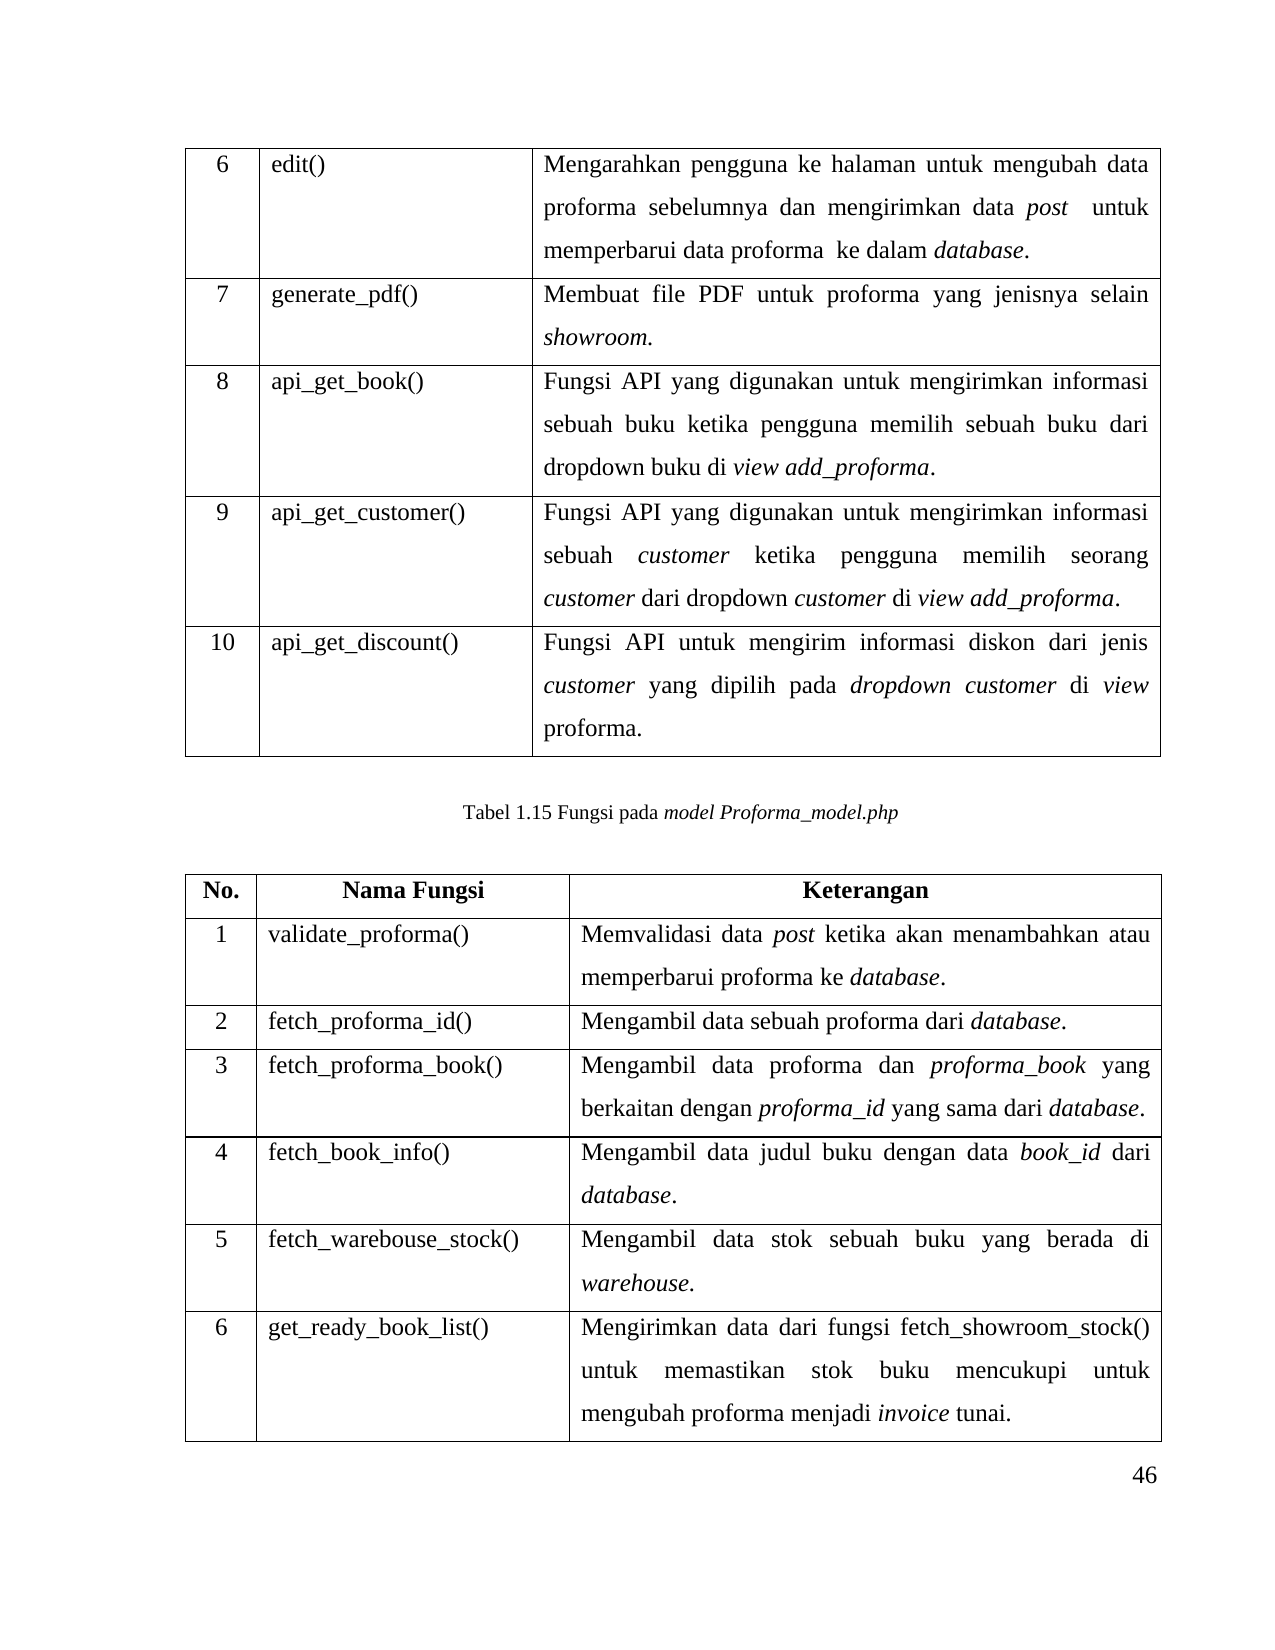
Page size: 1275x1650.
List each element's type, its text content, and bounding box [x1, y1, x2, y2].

table_cell Mengambil data stok sebuah buku yang berada di warehouse. [570, 1225, 1161, 1311]
table_cell Memvalidasi data post ketika akan menambahkan atau memperbarui proforma ke database. [570, 919, 1161, 1005]
table_cell 9 [186, 497, 259, 626]
table_cell Membuat file PDF untuk proforma yang jenisnya selain showroom. [533, 279, 1160, 365]
table_cell Fungsi API yang digunakan untuk mengirimkan informasi sebuah customer ketika pengguna memilih seorang customer dari dropdown customer di view add_proforma. [533, 497, 1160, 626]
table_cell Mengirimkan data dari fungsi fetch_showroom_stock() untuk memastikan stok buku mencukupi untuk mengubah proforma menjadi invoice tunai. [570, 1312, 1161, 1441]
table_cell fetch_warebouse_stock() [257, 1225, 569, 1311]
table_cell fetch_book_info() [257, 1138, 569, 1223]
table_header Keterangan [570, 875, 1161, 918]
table_cell 4 [186, 1138, 256, 1223]
table_cell Mengarahkan pengguna ke halaman untuk mengubah data proforma sebelumnya dan mengirimkan data post untuk memperbarui data proforma ke dalam database. [533, 149, 1160, 278]
table_header Nama Fungsi [257, 875, 569, 918]
table_cell 3 [186, 1050, 256, 1136]
table_cell Mengambil data sebuah proforma dari database. [570, 1006, 1161, 1049]
table_cell api_get_customer() [260, 497, 532, 626]
table_cell api_get_discount() [260, 627, 532, 756]
table_header No. [186, 875, 256, 918]
text Tabel 1.15 Fungsi pada model Proforma_model.php [148, 800, 1157, 824]
table_cell Mengambil data proforma dan proforma_book yang berkaitan dengan proforma_id yang sama dari database. [570, 1050, 1161, 1136]
table_cell 6 [186, 149, 259, 278]
table_cell validate_proforma() [257, 919, 569, 1005]
table_cell 2 [186, 1006, 256, 1049]
table_cell 5 [186, 1225, 256, 1311]
table_cell 6 [186, 1312, 256, 1441]
table_cell 7 [186, 279, 259, 365]
table_cell get_ready_book_list() [257, 1312, 569, 1441]
table_cell 8 [186, 366, 259, 496]
table_cell api_get_book() [260, 366, 532, 496]
table_cell Fungsi API untuk mengirim informasi diskon dari jenis customer yang dipilih pada dropdown customer di view proforma. [533, 627, 1160, 756]
table_cell 1 [186, 919, 256, 1005]
table_cell fetch_proforma_id() [257, 1006, 569, 1049]
table_cell Fungsi API yang digunakan untuk mengirimkan informasi sebuah buku ketika pengguna memilih sebuah buku dari dropdown buku di view add_proforma. [533, 366, 1160, 496]
table_cell 10 [186, 627, 259, 756]
table_cell generate_pdf() [260, 279, 532, 365]
table_cell fetch_proforma_book() [257, 1050, 569, 1136]
table_cell edit() [260, 149, 532, 278]
table_cell Mengambil data judul buku dengan data book_id dari database. [570, 1138, 1161, 1223]
